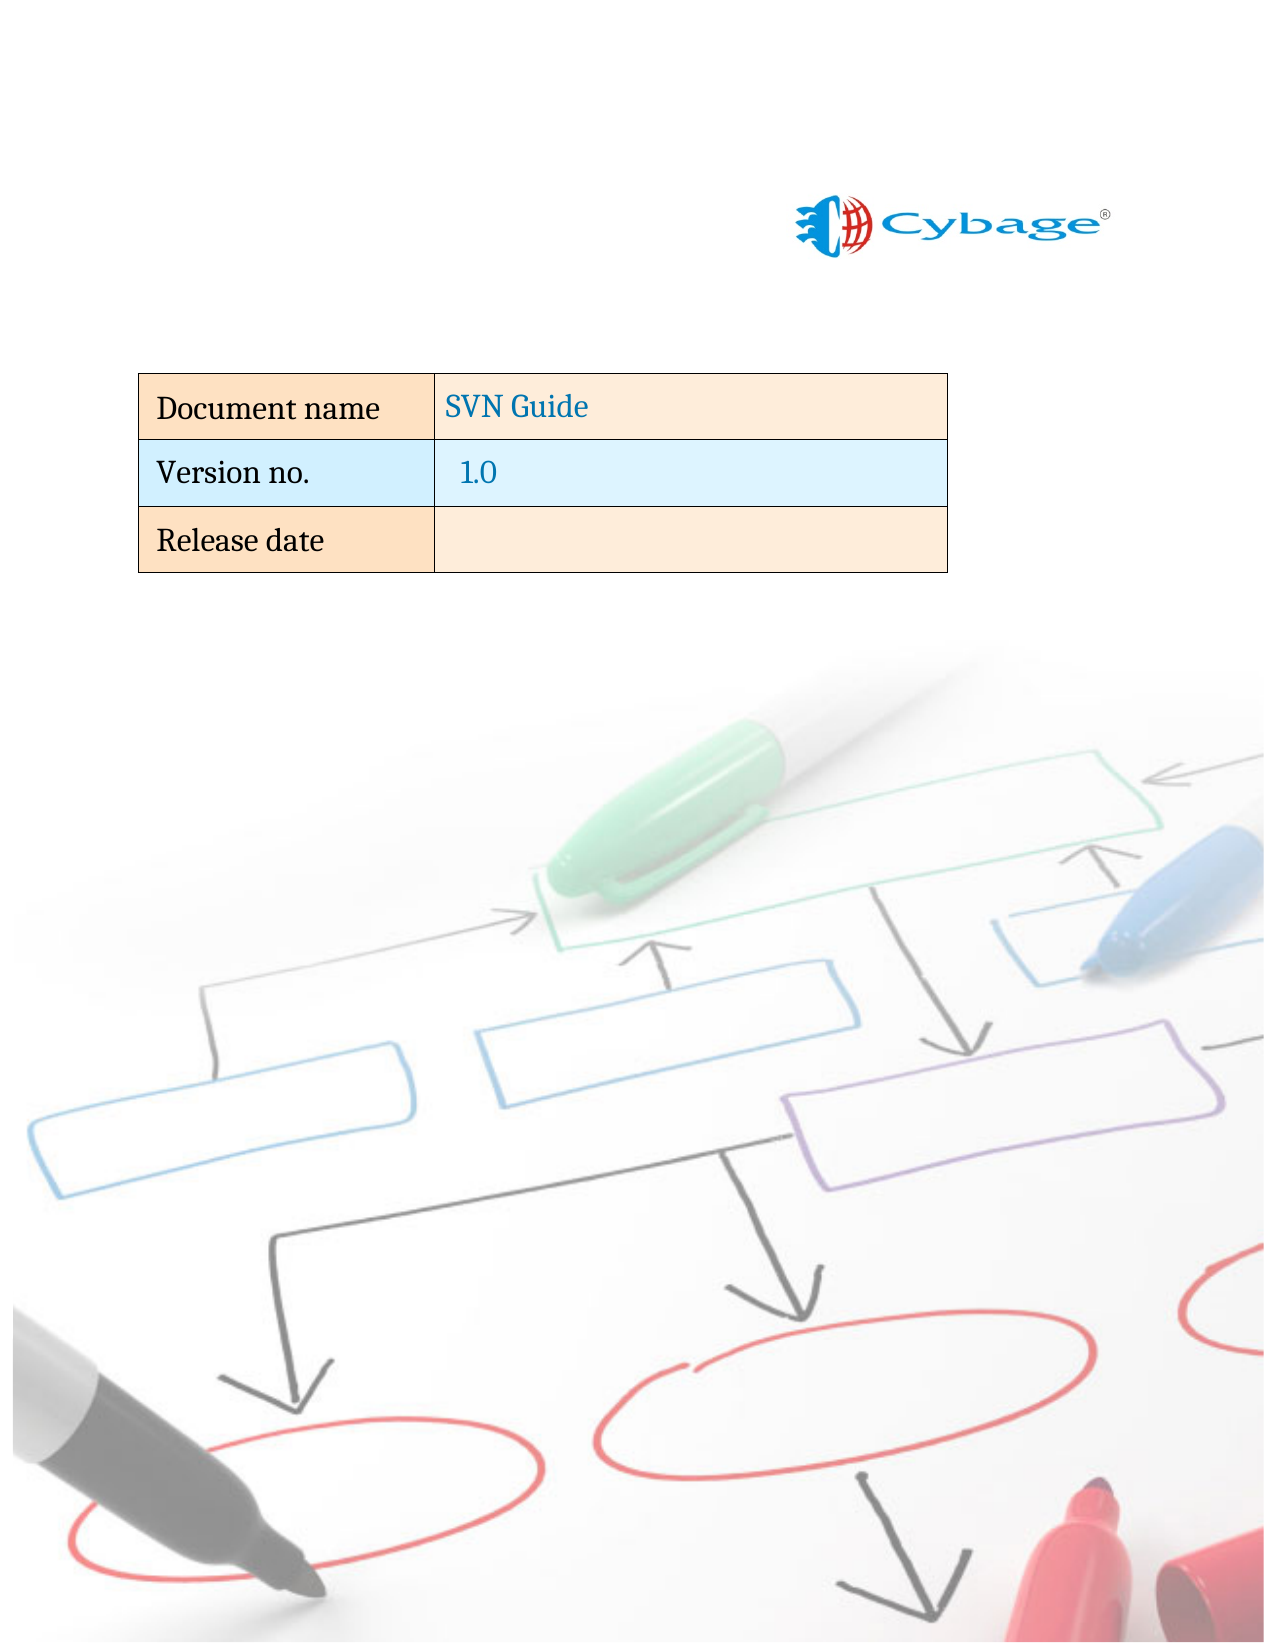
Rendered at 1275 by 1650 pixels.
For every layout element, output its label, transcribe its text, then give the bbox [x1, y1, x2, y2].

table_cell 1.0 [435, 440, 947, 506]
table_cell Version no. [139, 440, 434, 506]
table_header Document name [139, 374, 434, 439]
table_cell [435, 507, 947, 572]
table_cell Release date [139, 507, 434, 572]
table_header SVN Guide [435, 374, 947, 439]
picture [12, 2, 1264, 1643]
